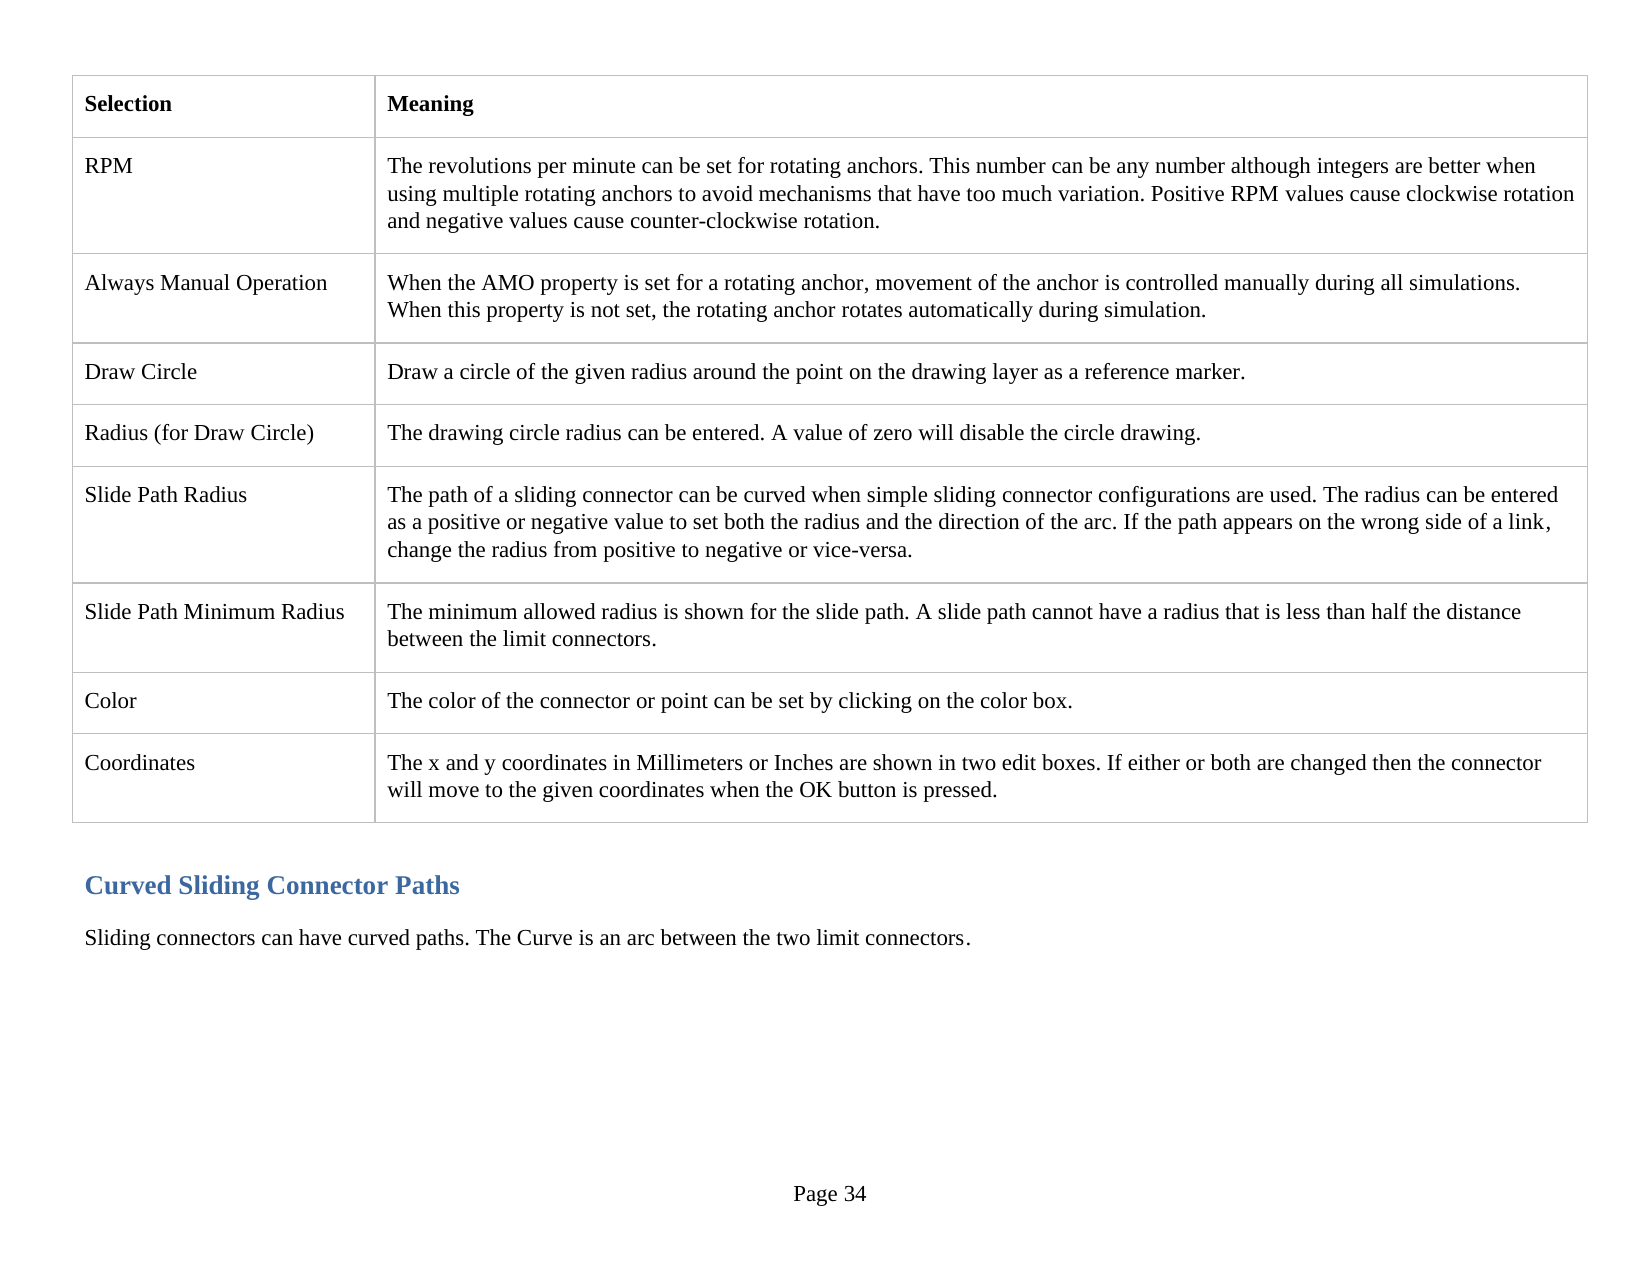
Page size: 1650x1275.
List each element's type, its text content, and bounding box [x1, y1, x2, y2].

table_cell The minimum allowed radius is shown for the slide path. A slide path cannot have a radius that is less than half the distance between the limit connectors. [376, 584, 1587, 672]
table_cell The path of a sliding connector can be curved when simple sliding connector configurations are used. The radius can be entered as a positive or negative value to set both the radius and the direction of the arc. If the path appears on the wrong side of a link, change the radius from positive to negative or vice-versa. [376, 467, 1587, 582]
table_cell Color [73, 673, 374, 733]
text Sliding connectors can have curved paths. The Curve is an arc between the two limit connectors. [84, 924, 1575, 951]
table_cell Draw Circle [73, 344, 374, 404]
table_cell The color of the connector or point can be set by clicking on the color box. [376, 673, 1587, 733]
table_cell RPM [73, 138, 374, 253]
table_cell When the AMO property is set for a rotating anchor, movement of the anchor is controlled manually during all simulations. When this property is not set, the rotating anchor rotates automatically during simulation. [376, 254, 1587, 342]
table_cell Slide Path Minimum Radius [73, 584, 374, 672]
table_cell The x and y coordinates in Millimeters or Inches are shown in two edit boxes. If either or both are changed then the connector will move to the given coordinates when the OK button is pressed. [376, 734, 1587, 822]
table_header Selection [73, 76, 374, 137]
table_cell Always Manual Operation [73, 254, 374, 342]
table_cell Draw a circle of the given radius around the point on the drawing layer as a reference marker. [376, 344, 1587, 404]
subtitle Curved Sliding Connector Paths [84, 869, 1575, 900]
table_header Meaning [376, 76, 1587, 137]
table_cell The revolutions per minute can be set for rotating anchors. This number can be any number although integers are better when using multiple rotating anchors to avoid mechanisms that have too much variation. Positive RPM values cause clockwise rotation and negative values cause counter-clockwise rotation. [376, 138, 1587, 253]
table_cell Coordinates [73, 734, 374, 822]
table_cell The drawing circle radius can be entered. A value of zero will disable the circle drawing. [376, 405, 1587, 466]
table_cell Slide Path Radius [73, 467, 374, 582]
table_cell Radius (for Draw Circle) [73, 405, 374, 466]
